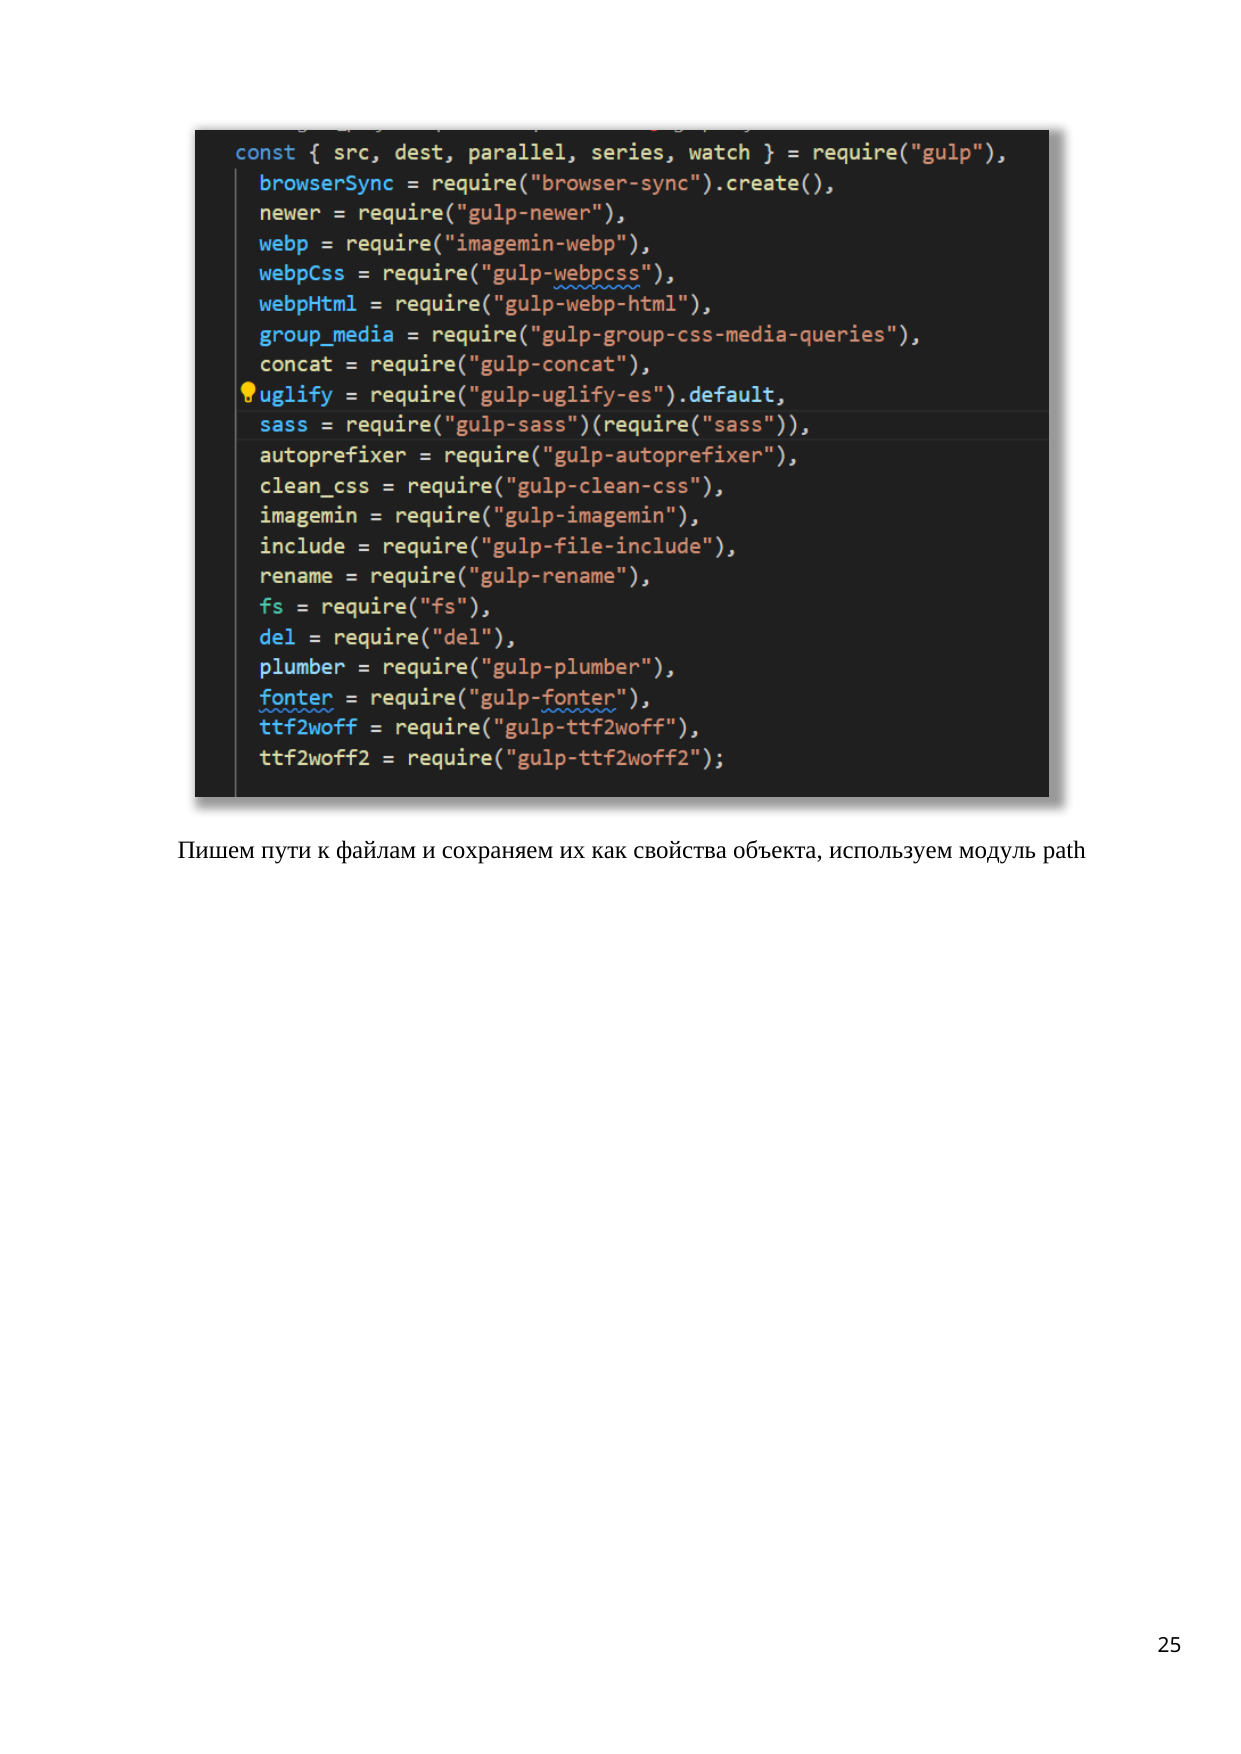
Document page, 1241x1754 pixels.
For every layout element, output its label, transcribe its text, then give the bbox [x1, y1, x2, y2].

text Пишем пути к файлам и сохраняем их как свойства объекта, используем модуль path [177, 835, 1181, 864]
picture [195, 130, 1049, 797]
